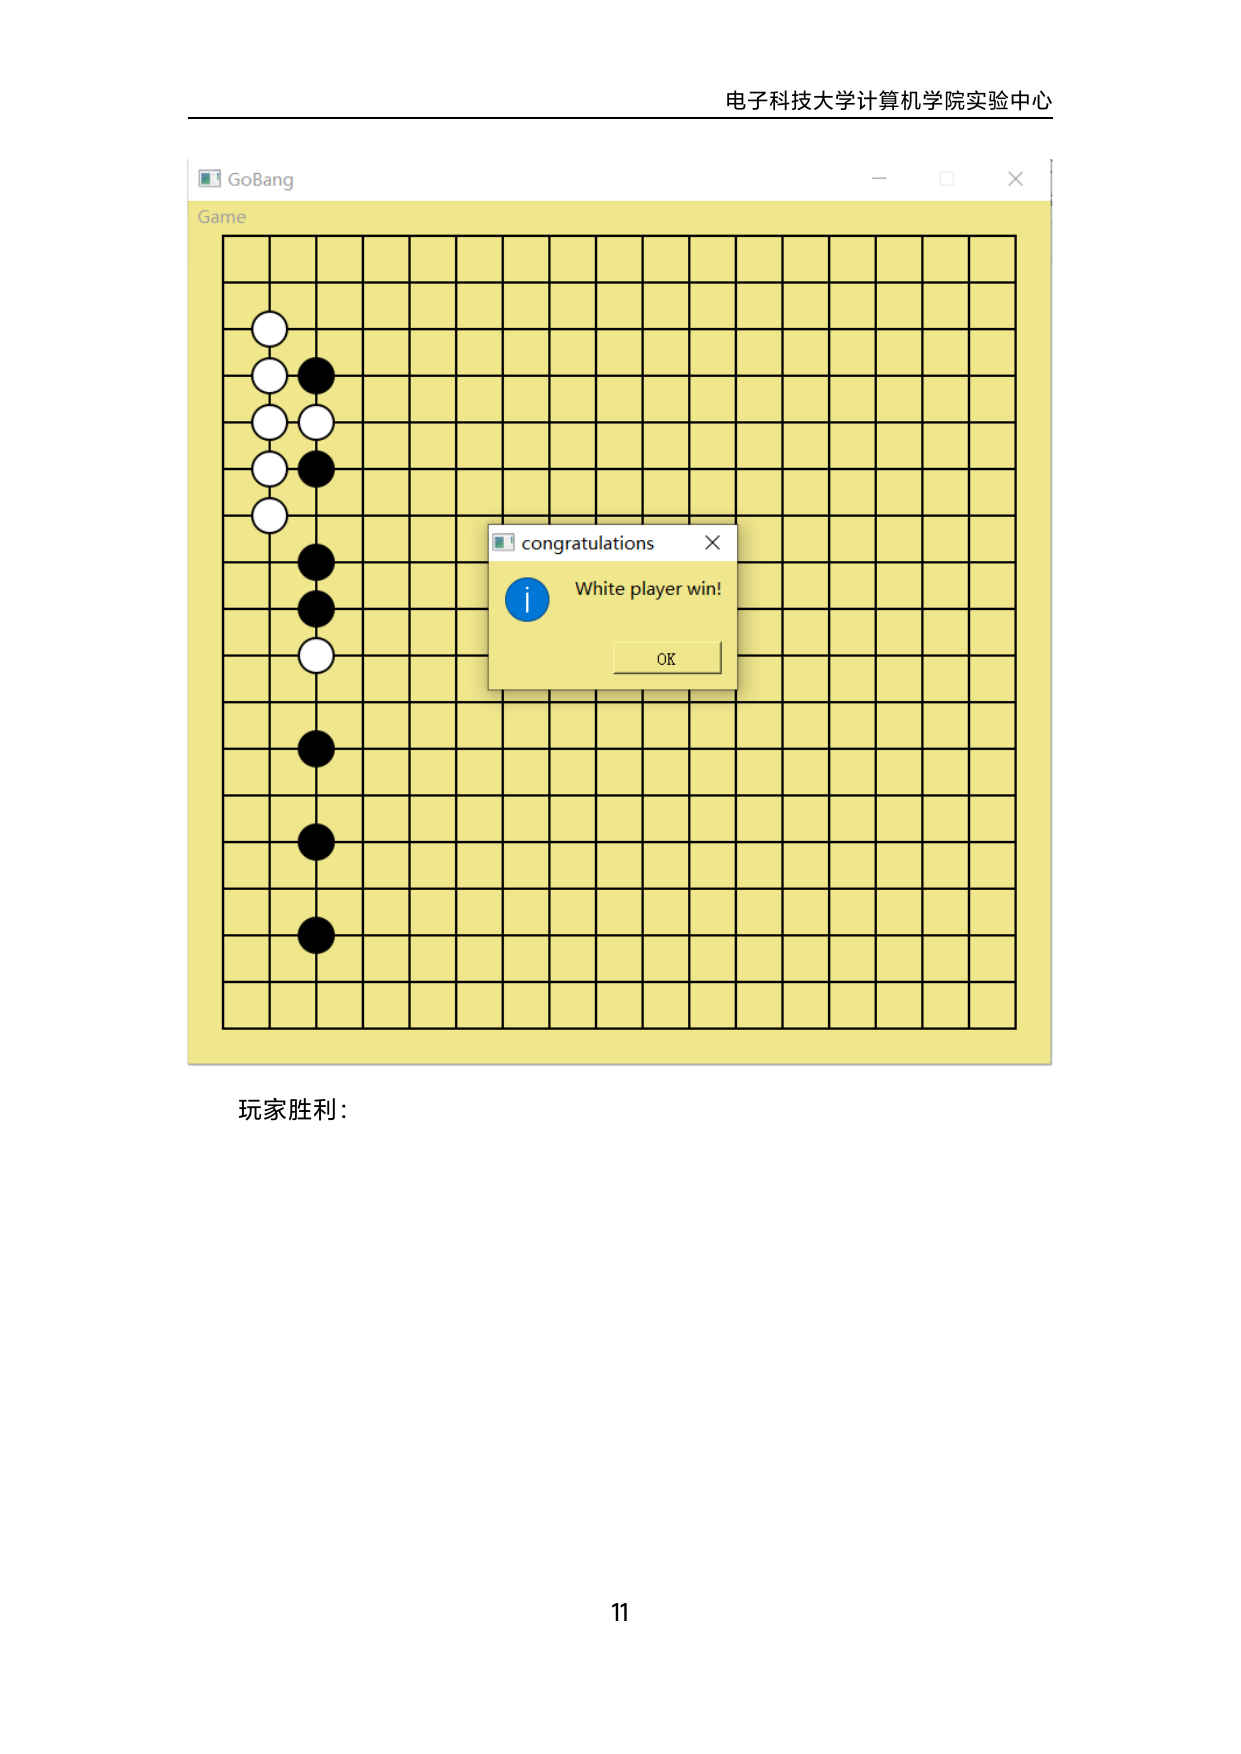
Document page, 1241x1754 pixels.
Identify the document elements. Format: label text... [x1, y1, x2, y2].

text 玩家胜利： [187, 1094, 1053, 1127]
picture [187, 159, 1053, 1066]
